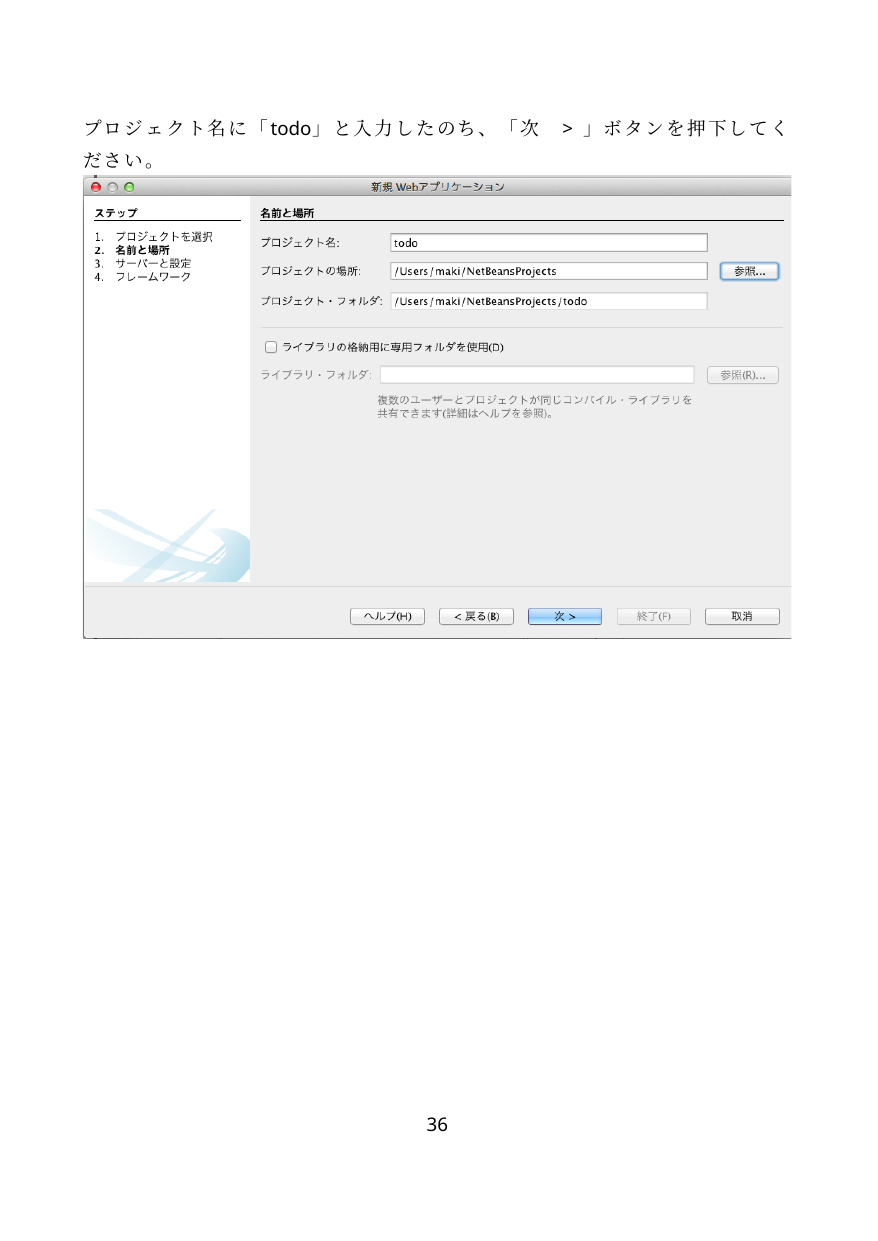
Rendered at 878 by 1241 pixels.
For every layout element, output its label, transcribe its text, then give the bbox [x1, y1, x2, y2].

picture [82, 175, 792, 639]
text 「次」。 [83, 112, 791, 175]
